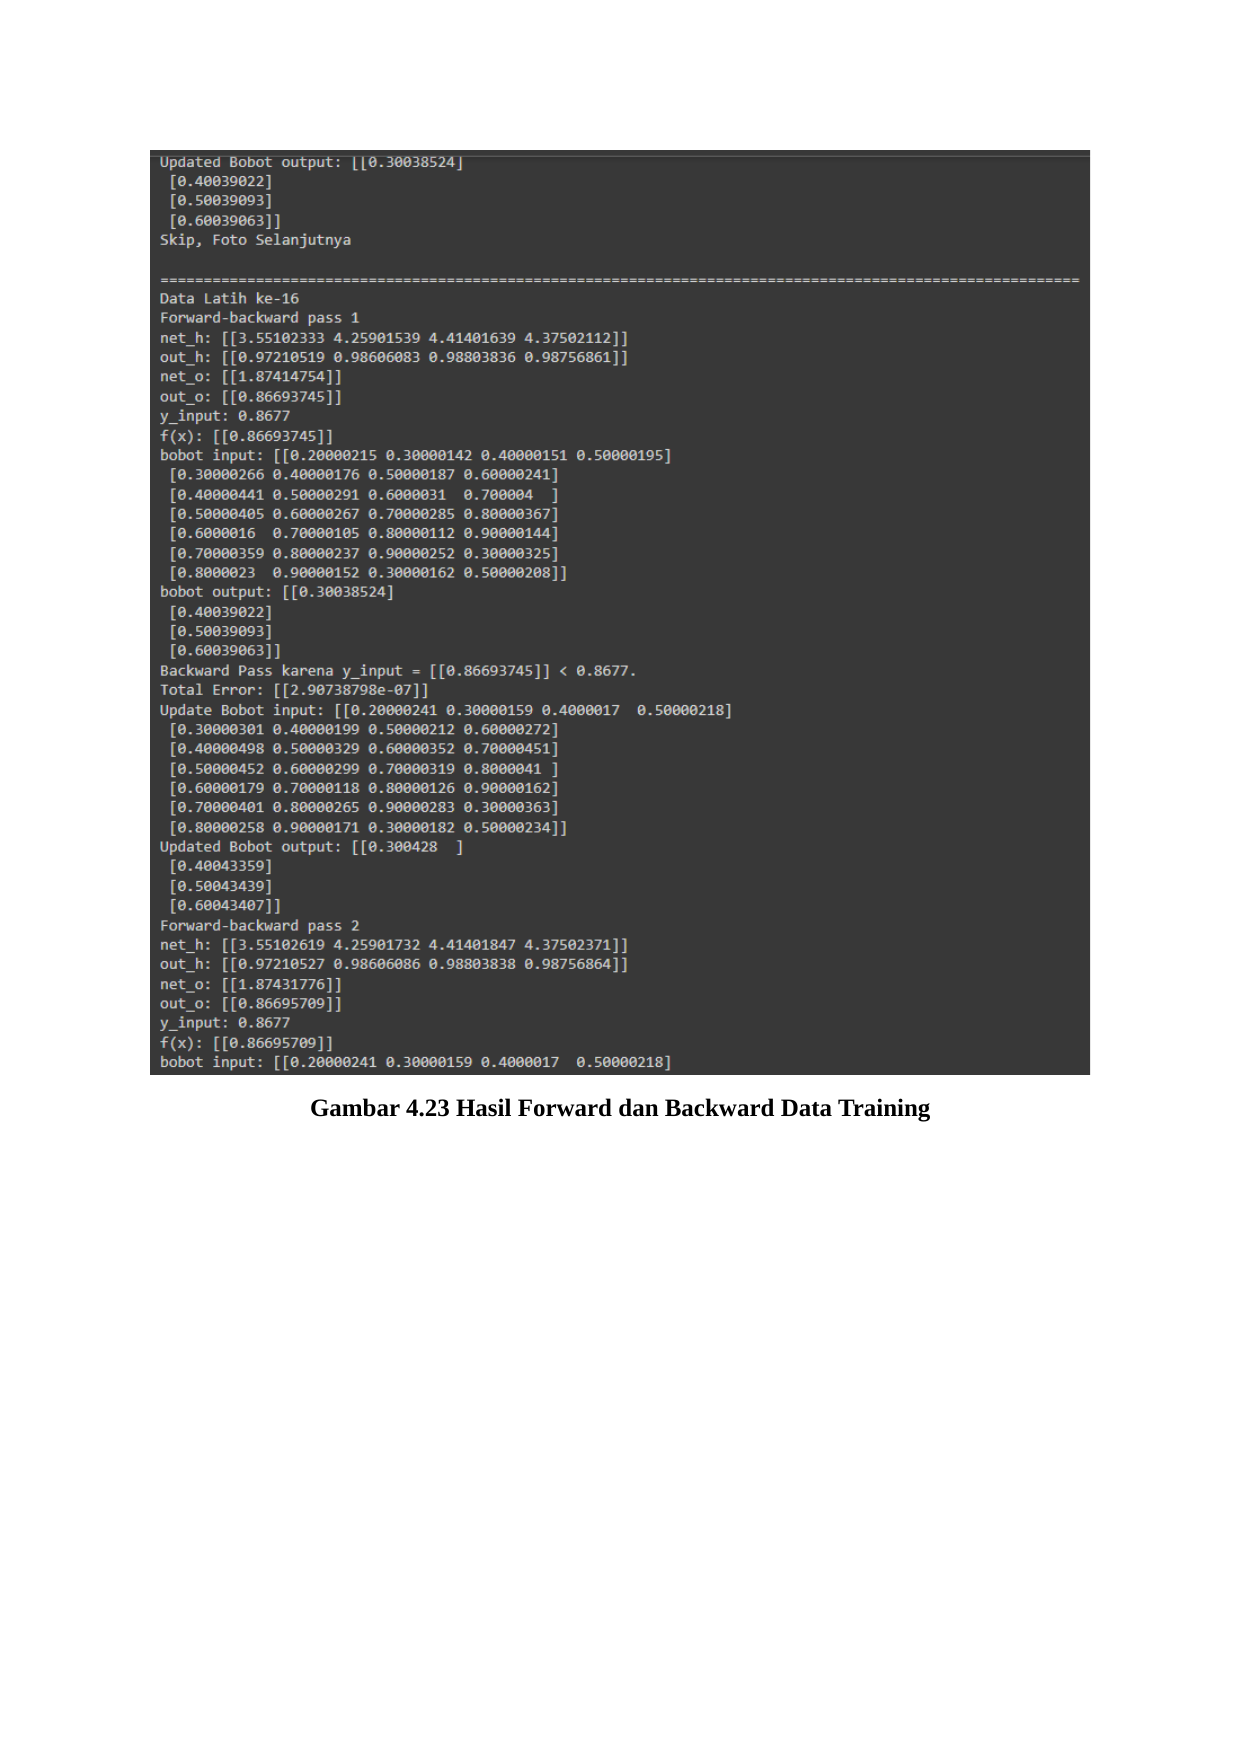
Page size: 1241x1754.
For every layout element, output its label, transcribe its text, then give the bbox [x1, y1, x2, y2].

picture [150, 150, 1091, 1075]
text Gambar 4.23 Hasil Forward dan Backward Data Training [150, 1093, 1090, 1122]
